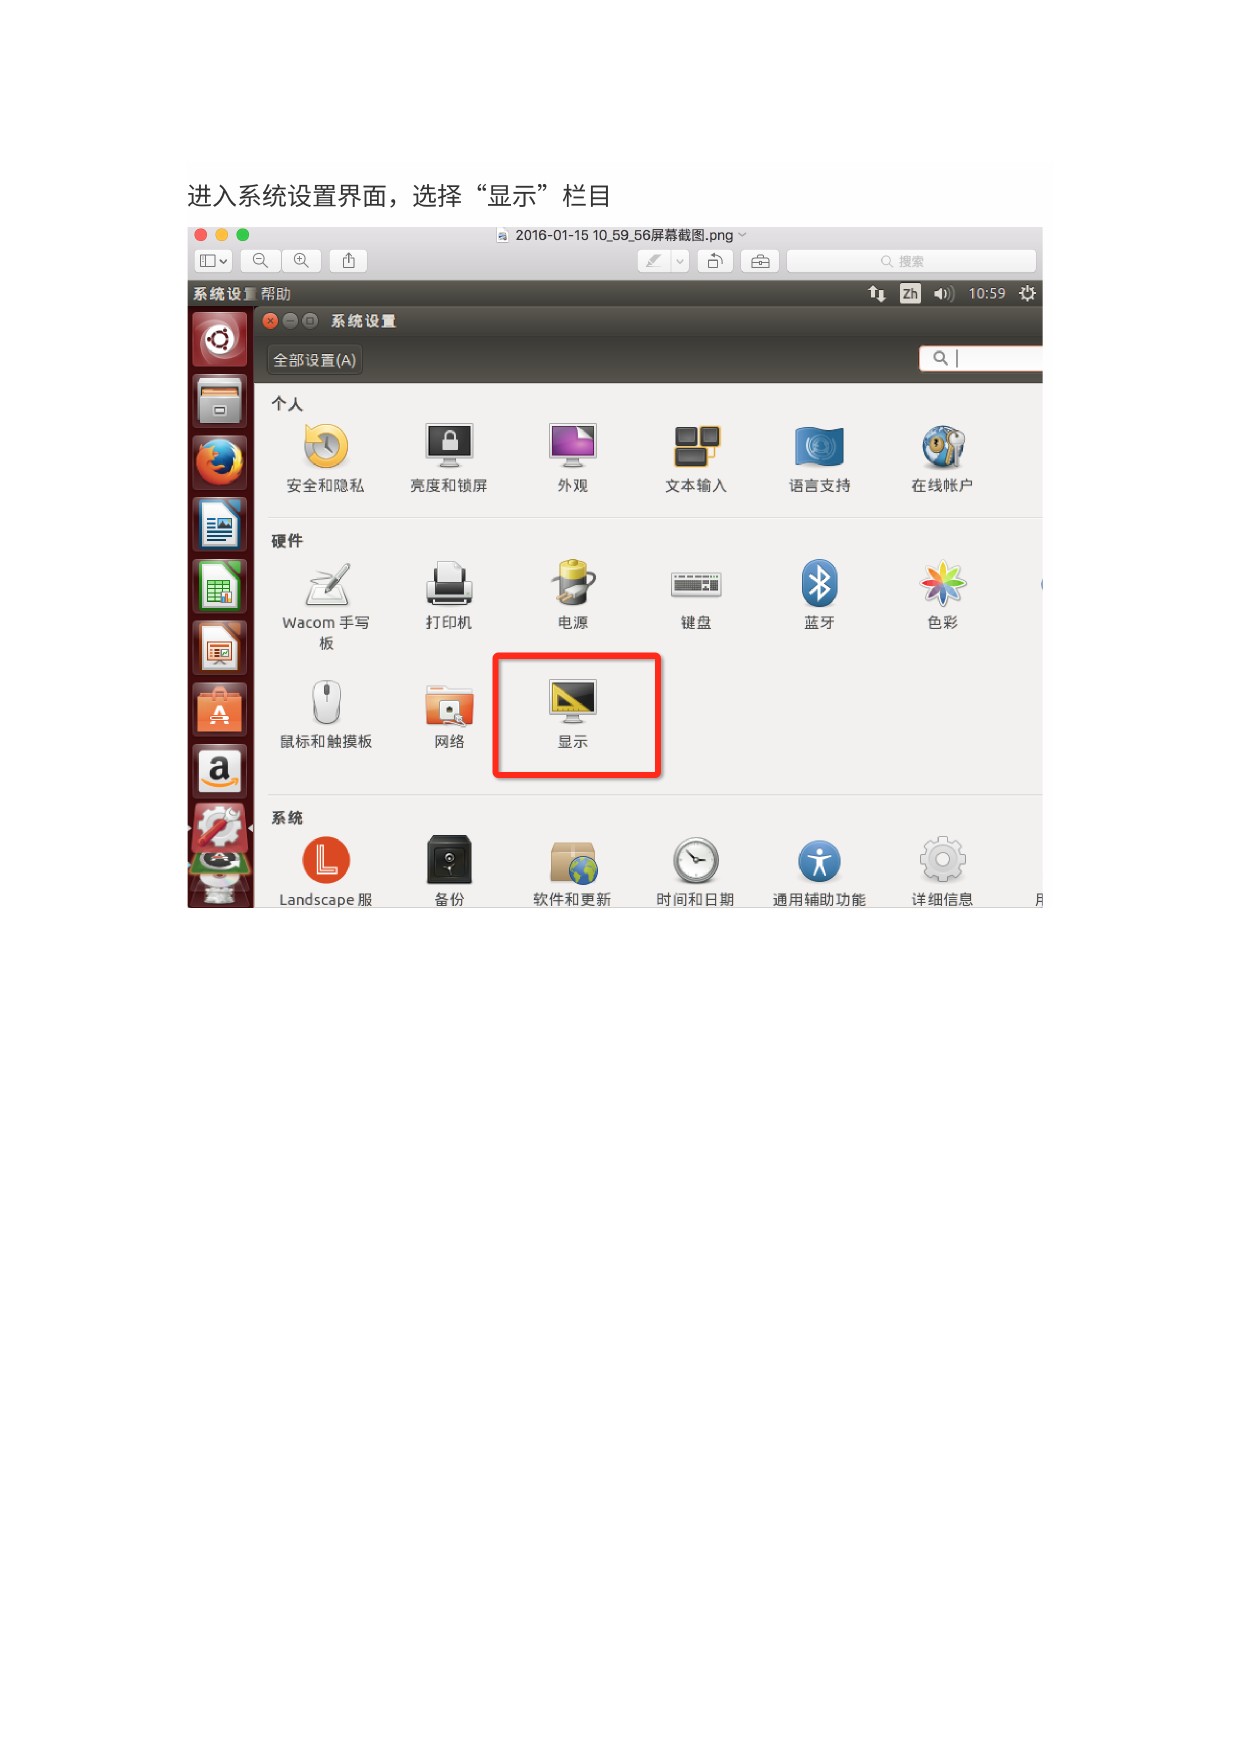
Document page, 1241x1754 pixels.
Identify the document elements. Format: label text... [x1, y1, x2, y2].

picture [187, 227, 1043, 908]
